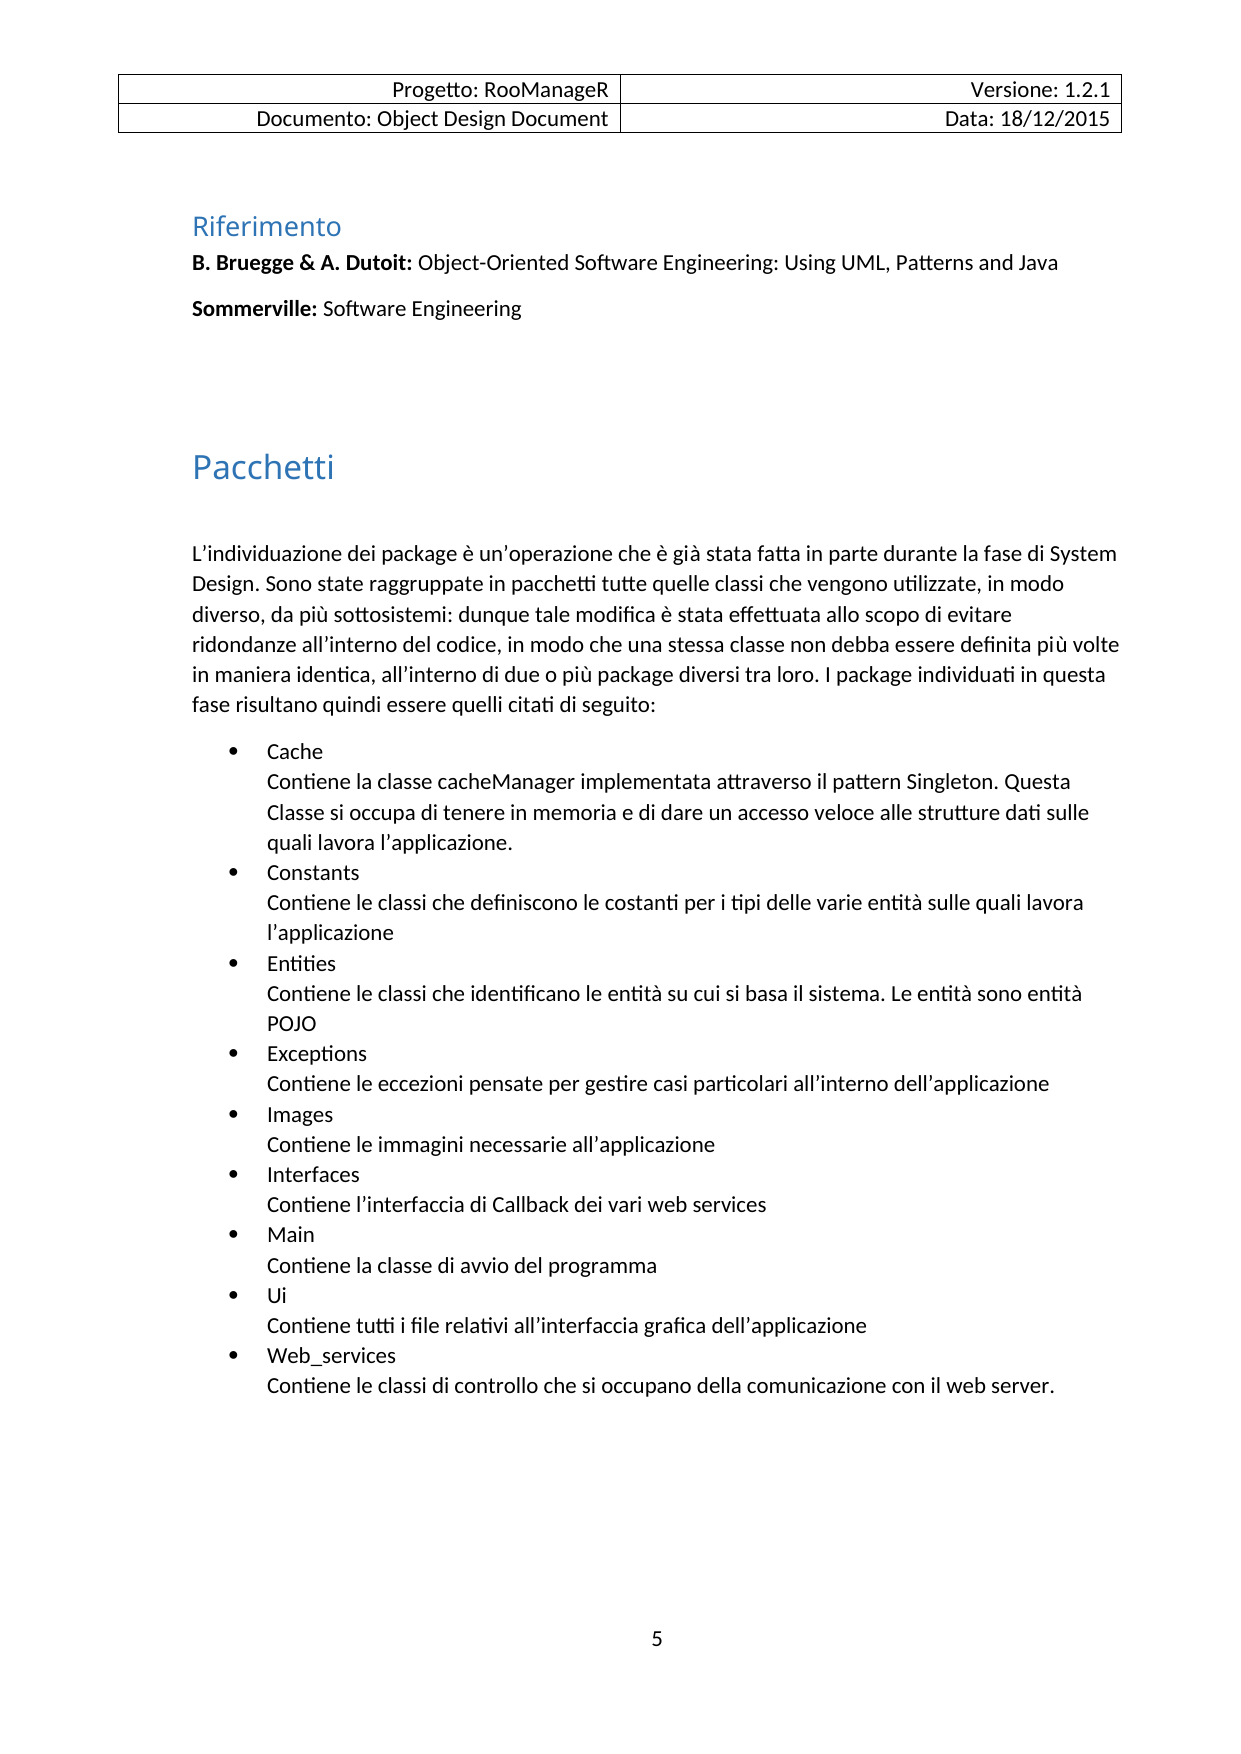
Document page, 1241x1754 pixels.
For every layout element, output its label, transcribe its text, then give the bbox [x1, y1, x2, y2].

list Contiene le immagini necessarie all’applicazione [267, 1130, 1122, 1158]
list Web_services Contiene le classi di controllo che si occupano della comunicazione con il web server. [229, 1341, 1122, 1399]
subtitle Pacchetti [192, 443, 1122, 489]
text Sommerville: Software Engineering [118, 294, 1122, 322]
text L’individuazione dei package è un’operazione che è già stata fatta in parte durante la fase di System Design. Sono state raggruppate in pacchetti tutte quelle classi che vengono utilizzate, in modo diverso, da più sottosistemi: dunque tale modifica è stata effettuata allo scopo di evitare ridondanze all’interno del codice, in modo che una stessa classe non debba essere definita più volte in maniera identica, all’interno di due o più package diversi tra loro. I package individuati in questa fase risultano quindi essere quelli citati di seguito: [192, 539, 1122, 718]
text B. Bruegge & A. Dutoit: Object-Oriented Software Engineering: Using UML, Patterns and Java [192, 248, 1122, 276]
list Main Contiene la classe di avvio del programma [229, 1221, 1122, 1279]
list Images [229, 1100, 1122, 1128]
subtitle Riferimento [192, 208, 1122, 245]
list Cache Contiene la classe cacheManager implementata attraverso il pattern Singleton. Questa Classe si occupa di tenere in memoria e di dare un accesso veloce alle strutture dati sulle quali lavora l’applicazione. [229, 737, 1122, 856]
list Ui Contiene tutti i file relativi all’interfaccia grafica dell’applicazione [229, 1281, 1122, 1339]
list Constants Contiene le classi che definiscono le costanti per i tipi delle varie entità sulle quali lavora l’applicazione [229, 858, 1122, 946]
list Entities Contiene le classi che identificano le entità su cui si basa il sistema. Le entità sono entità POJO [229, 949, 1122, 1037]
list Exceptions Contiene le eccezioni pensate per gestire casi particolari all’interno dell’applicazione [229, 1039, 1122, 1097]
list Interfaces Contiene l’interfaccia di Callback dei vari web services [229, 1160, 1122, 1218]
